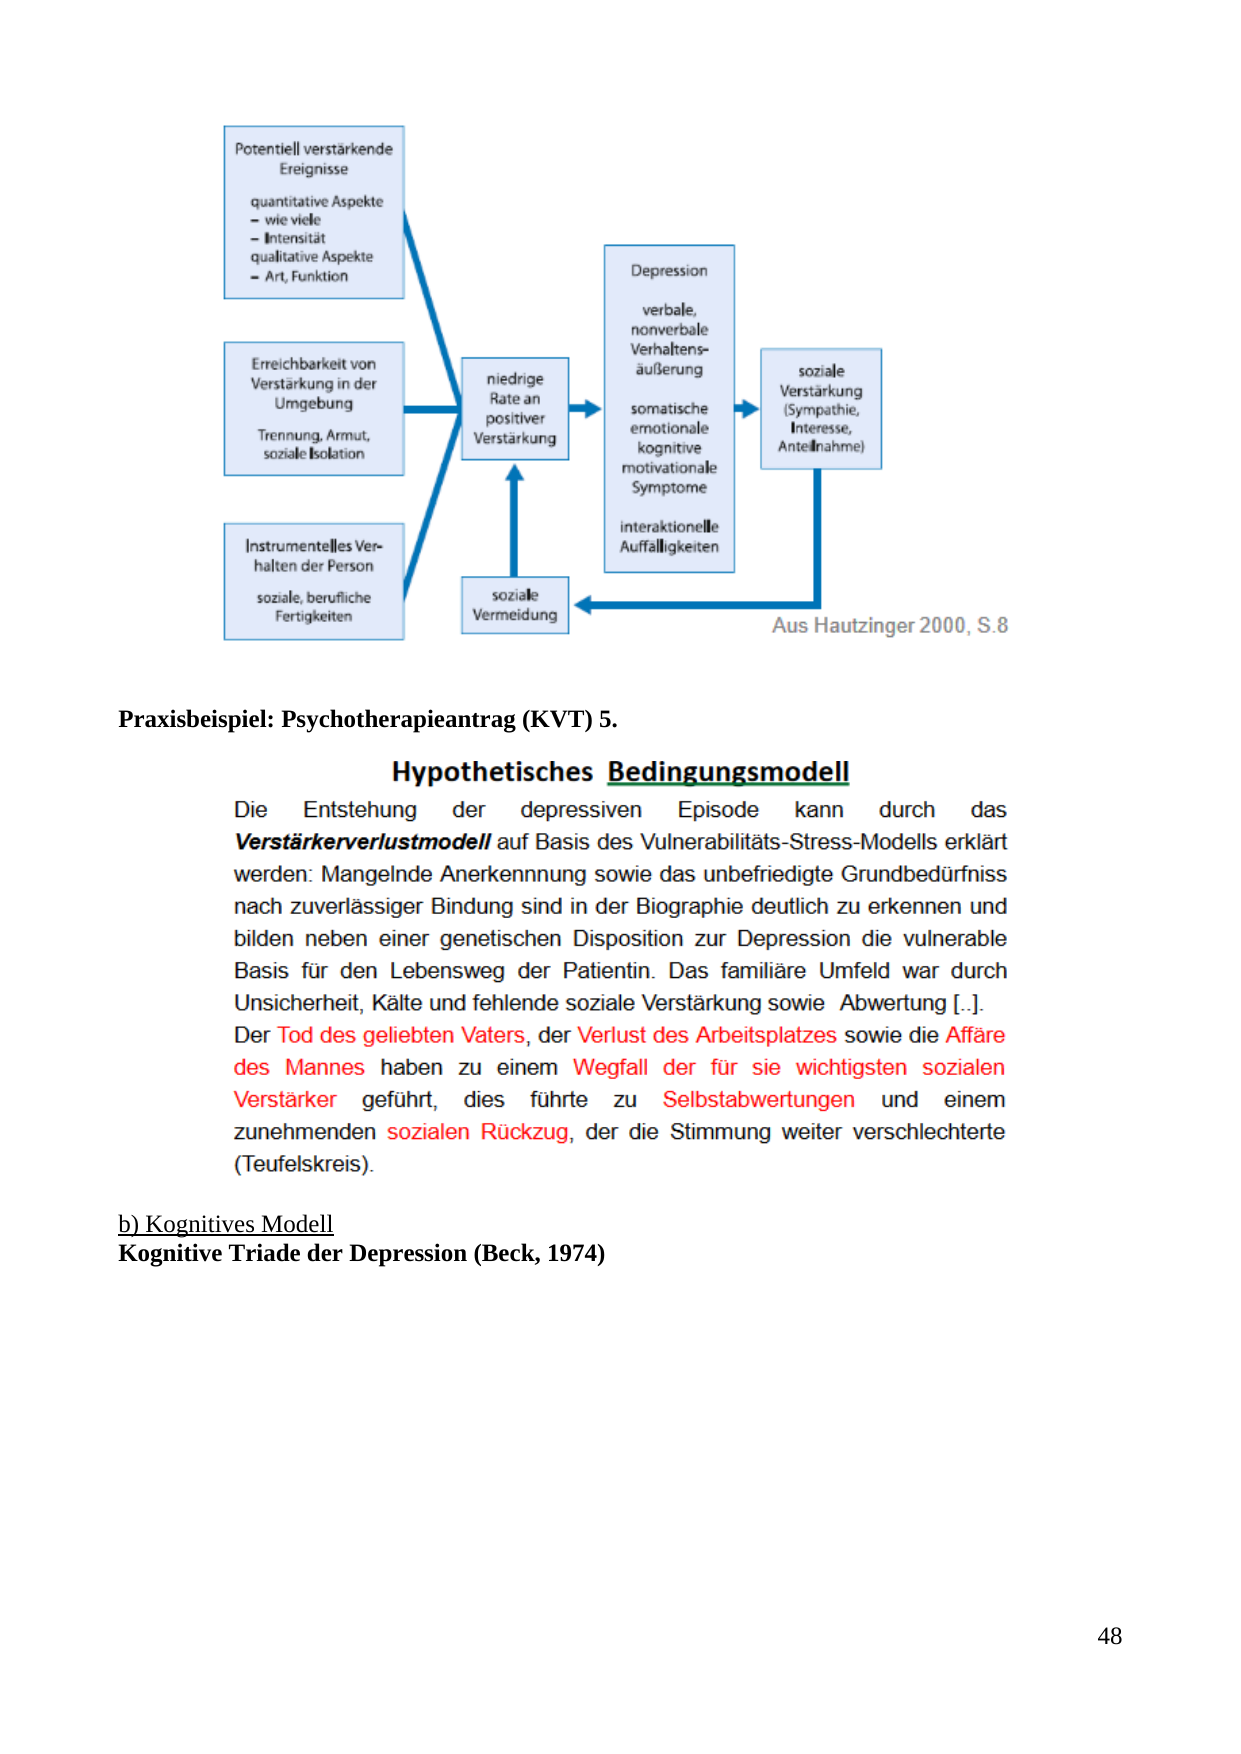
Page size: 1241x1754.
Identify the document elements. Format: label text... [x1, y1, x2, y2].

picture [225, 761, 1015, 1181]
picture [213, 118, 1028, 647]
text Praxisbeispiel: Psychotherapieantrag (KVT) 5. [118, 704, 1122, 732]
text Kognitive Triade der Depression (Beck, 1974) [118, 1238, 1122, 1267]
text b) Kognitives Modell [118, 1209, 1122, 1238]
